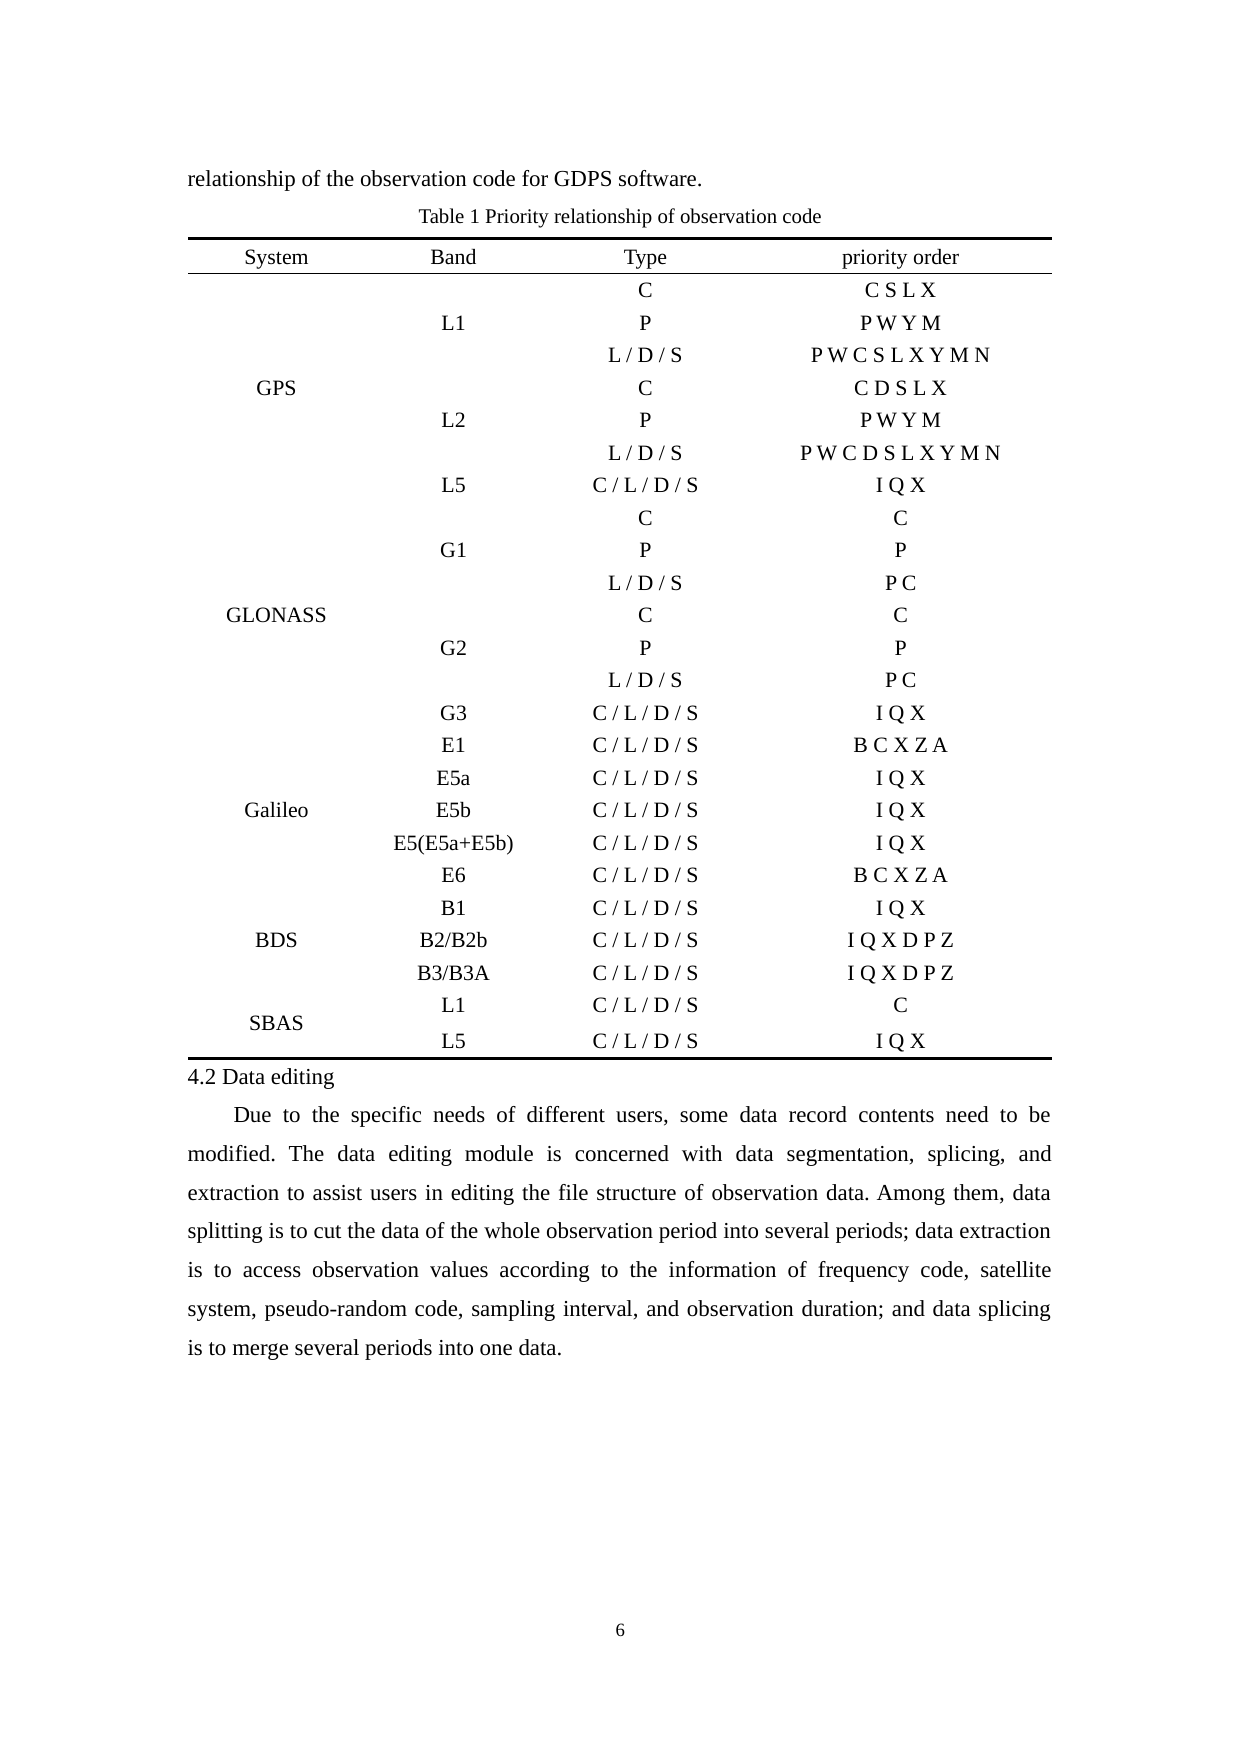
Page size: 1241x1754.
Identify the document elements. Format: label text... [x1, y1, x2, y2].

table_cell C / L / D / S [542, 956, 748, 989]
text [187, 162, 1053, 194]
table_cell P [542, 631, 748, 664]
table_cell E5a [365, 761, 542, 794]
table_cell I Q X [749, 891, 1052, 924]
table_cell C / L / D / S [542, 826, 748, 859]
table_cell C [542, 274, 748, 306]
table_cell P [542, 404, 748, 436]
table_cell P C [749, 664, 1052, 696]
table_cell P [749, 631, 1052, 664]
table_cell L / D / S [542, 436, 748, 469]
table_cell G1 [365, 501, 542, 599]
text Table 1 Priority relationship of observation code [187, 200, 1053, 232]
table_cell P W C D S L X Y M N [749, 436, 1052, 469]
table_cell L / D / S [542, 664, 748, 696]
table_cell C / L / D / S [542, 696, 748, 729]
table_cell P W C S L X Y M N [749, 339, 1052, 371]
table_cell P [749, 534, 1052, 566]
table_cell C / L / D / S [542, 1021, 748, 1057]
table_cell C [749, 501, 1052, 534]
table_cell I Q X [749, 794, 1052, 826]
table_cell P W Y M [749, 306, 1052, 339]
table_cell P W Y M [749, 404, 1052, 436]
table_cell L5 [365, 1021, 542, 1057]
table_cell I Q X [749, 826, 1052, 859]
table_cell C / L / D / S [542, 729, 748, 761]
table_cell C / L / D / S [542, 794, 748, 826]
table_cell GLONASS [188, 501, 364, 729]
table_header Type [542, 240, 748, 273]
table_cell L5 [365, 469, 542, 501]
table_cell E5b [365, 794, 542, 826]
table_cell L / D / S [542, 339, 748, 371]
table_cell C / L / D / S [542, 469, 748, 501]
table_cell G3 [365, 696, 542, 729]
table_cell C / L / D / S [542, 891, 748, 924]
table_cell I Q X D P Z [749, 956, 1052, 989]
table_cell B C X Z A [749, 859, 1052, 891]
table_cell E1 [365, 729, 542, 761]
table_cell I Q X [749, 1021, 1052, 1057]
table_cell L / D / S [542, 566, 748, 599]
table_cell C [749, 599, 1052, 631]
table_cell I Q X [749, 696, 1052, 729]
table_cell I Q X [749, 761, 1052, 794]
table_cell P C [749, 566, 1052, 599]
table_cell C / L / D / S [542, 924, 748, 956]
table_cell P [542, 306, 748, 339]
table_cell C [749, 989, 1052, 1021]
table_cell E6 [365, 859, 542, 891]
table_cell B C X Z A [749, 729, 1052, 761]
table_cell C [542, 599, 748, 631]
table_cell BDS [188, 891, 364, 989]
table_cell GPS [188, 274, 364, 501]
table_header Band [365, 240, 542, 273]
table_cell C / L / D / S [542, 989, 748, 1021]
table_cell I Q X D P Z [749, 924, 1052, 956]
table_header System [188, 240, 364, 273]
table_cell B1 [365, 891, 542, 924]
table_cell G2 [365, 599, 542, 696]
table_cell C D S L X [749, 371, 1052, 404]
table_cell SBAS [188, 989, 364, 1057]
table_cell P [542, 534, 748, 566]
table_cell C [542, 371, 748, 404]
table_cell C / L / D / S [542, 761, 748, 794]
table_cell C S L X [749, 274, 1052, 306]
table_cell B2/B2b [365, 924, 542, 956]
table_cell L2 [365, 371, 542, 469]
table_header priority order [749, 240, 1052, 273]
table_cell Galileo [188, 729, 364, 891]
table_cell L1 [365, 989, 542, 1021]
table_cell B3/B3A [365, 956, 542, 989]
text 4.2 Data editing [187, 1060, 1053, 1092]
table_cell E5(E5a+E5b) [365, 826, 542, 859]
table_cell I Q X [749, 469, 1052, 501]
table_cell C [542, 501, 748, 534]
table_cell C / L / D / S [542, 859, 748, 891]
text Due to the specific needs of different users, some data record contents need to be modified. The data editing module is concerned with data segmentation, splicing, and extraction to assist users in editing the file structure of observation data. Among them, data splitting is to cut the data of the whole observation period into several periods; data extraction is to access observation values according to the information of frequency code, satellite system, pseudo-random code, sampling interval, and observation duration; and data splicing is to merge several periods into one data. [187, 1098, 1053, 1364]
table_cell L1 [365, 274, 542, 371]
